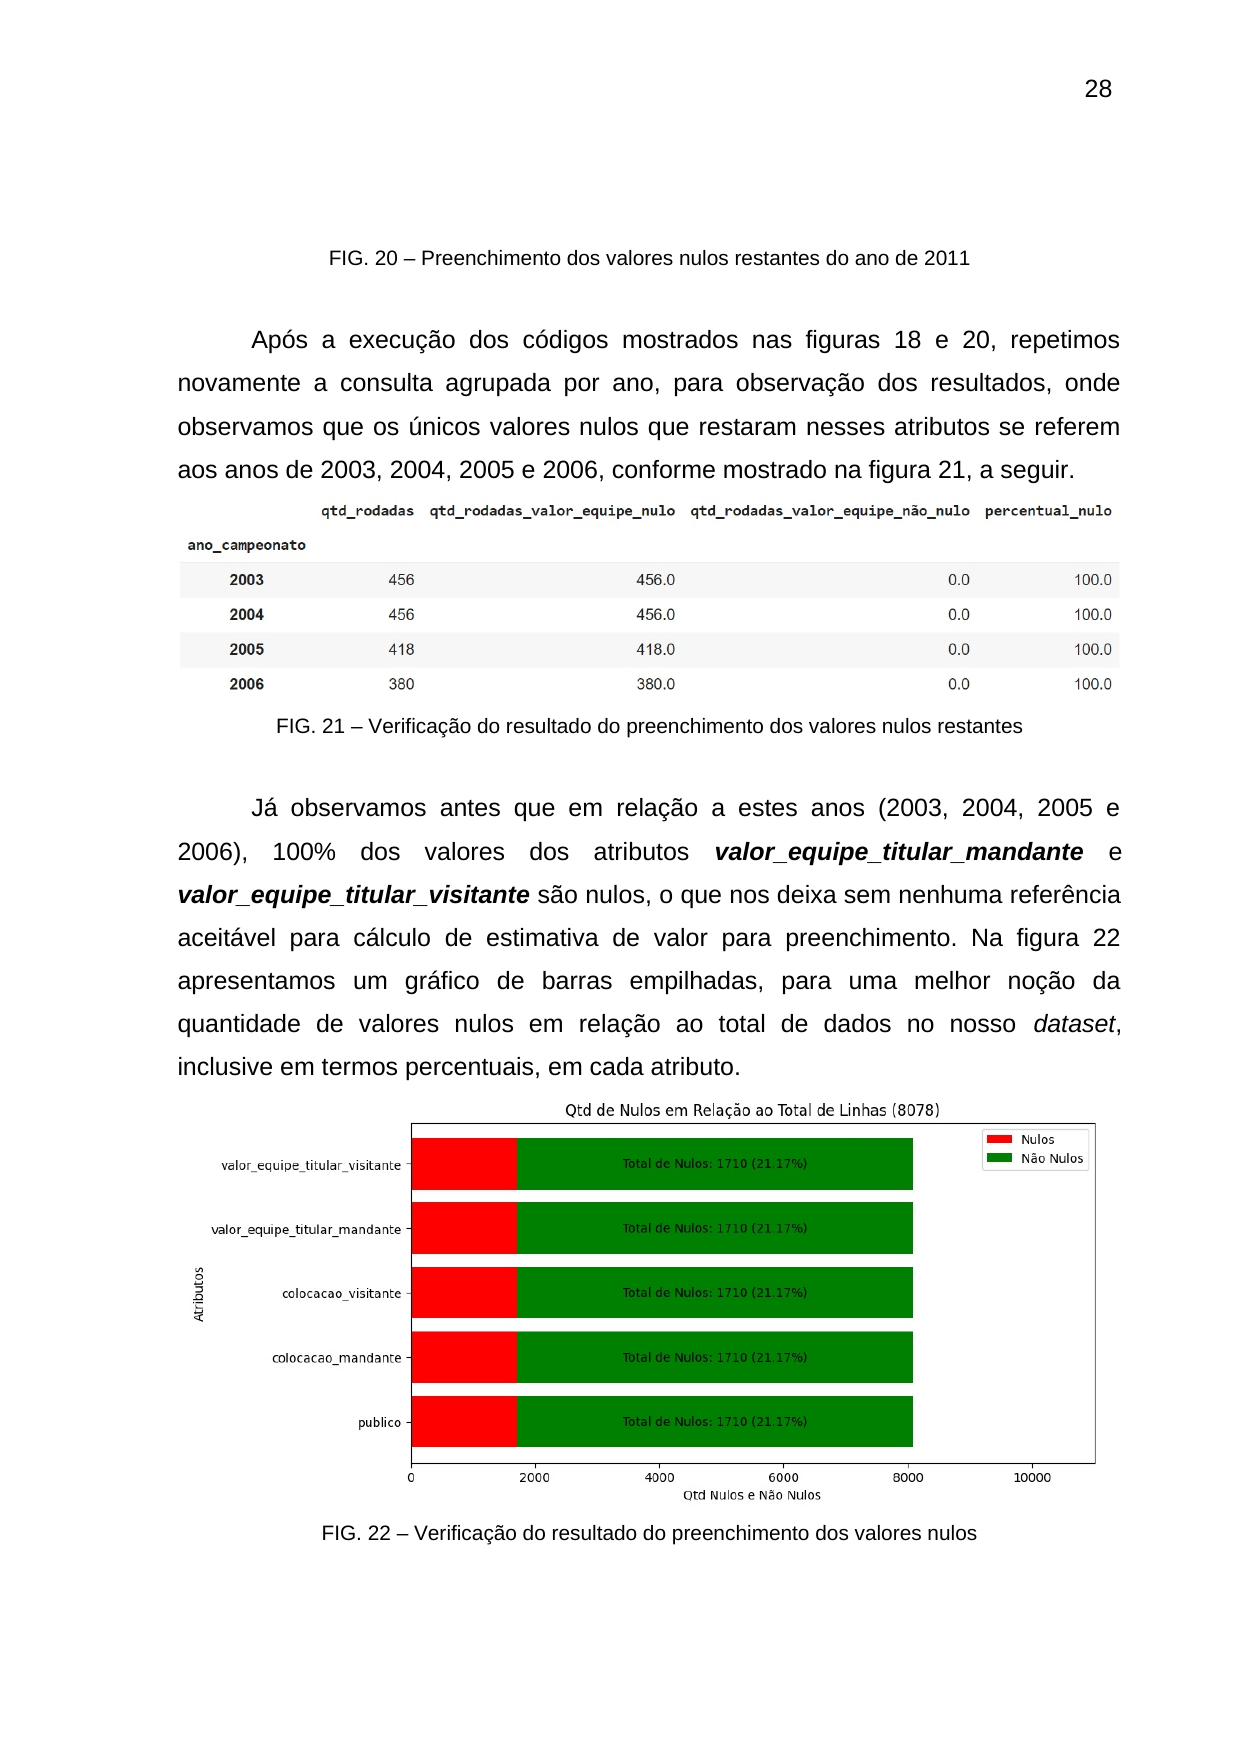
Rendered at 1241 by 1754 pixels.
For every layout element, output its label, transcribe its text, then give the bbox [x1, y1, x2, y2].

text FIG. 21 – Verificação do resultado do preenchimento dos valores nulos restantes [177, 714, 1122, 738]
picture [177, 497, 1121, 700]
picture [181, 1095, 1118, 1507]
text Após a execução dos códigos mostrados nas figuras 18 e 20, repetimos novamente a consulta agrupada por ano, para observação dos resultados, onde observamos que os únicos valores nulos que restaram nesses atributos se referem aos anos de 2003, 2004, 2005 e 2006, conforme mostrado na figura 21, a seguir. [177, 325, 1122, 483]
text Já observamos antes que em relação a estes anos (2003, 2004, 2005 e 2006), 100% dos valores dos atributos valor_equipe_titular_mandante e valor_equipe_titular_visitante são nulos, o que nos deixa sem nenhuma referência aceitável para cálculo de estimativa de valor para preenchimento. Na figura 22 apresentamos um gráfico de barras empilhadas, para uma melhor noção da quantidade de valores nulos em relação ao total de dados no nosso dataset, inclusive em termos percentuais, em cada atributo. [177, 793, 1122, 1081]
text FIG. 22 – Verificação do resultado do preenchimento dos valores nulos [177, 1521, 1122, 1545]
text FIG. 20 – Preenchimento dos valores nulos restantes do ano de 2011 [177, 246, 1122, 270]
